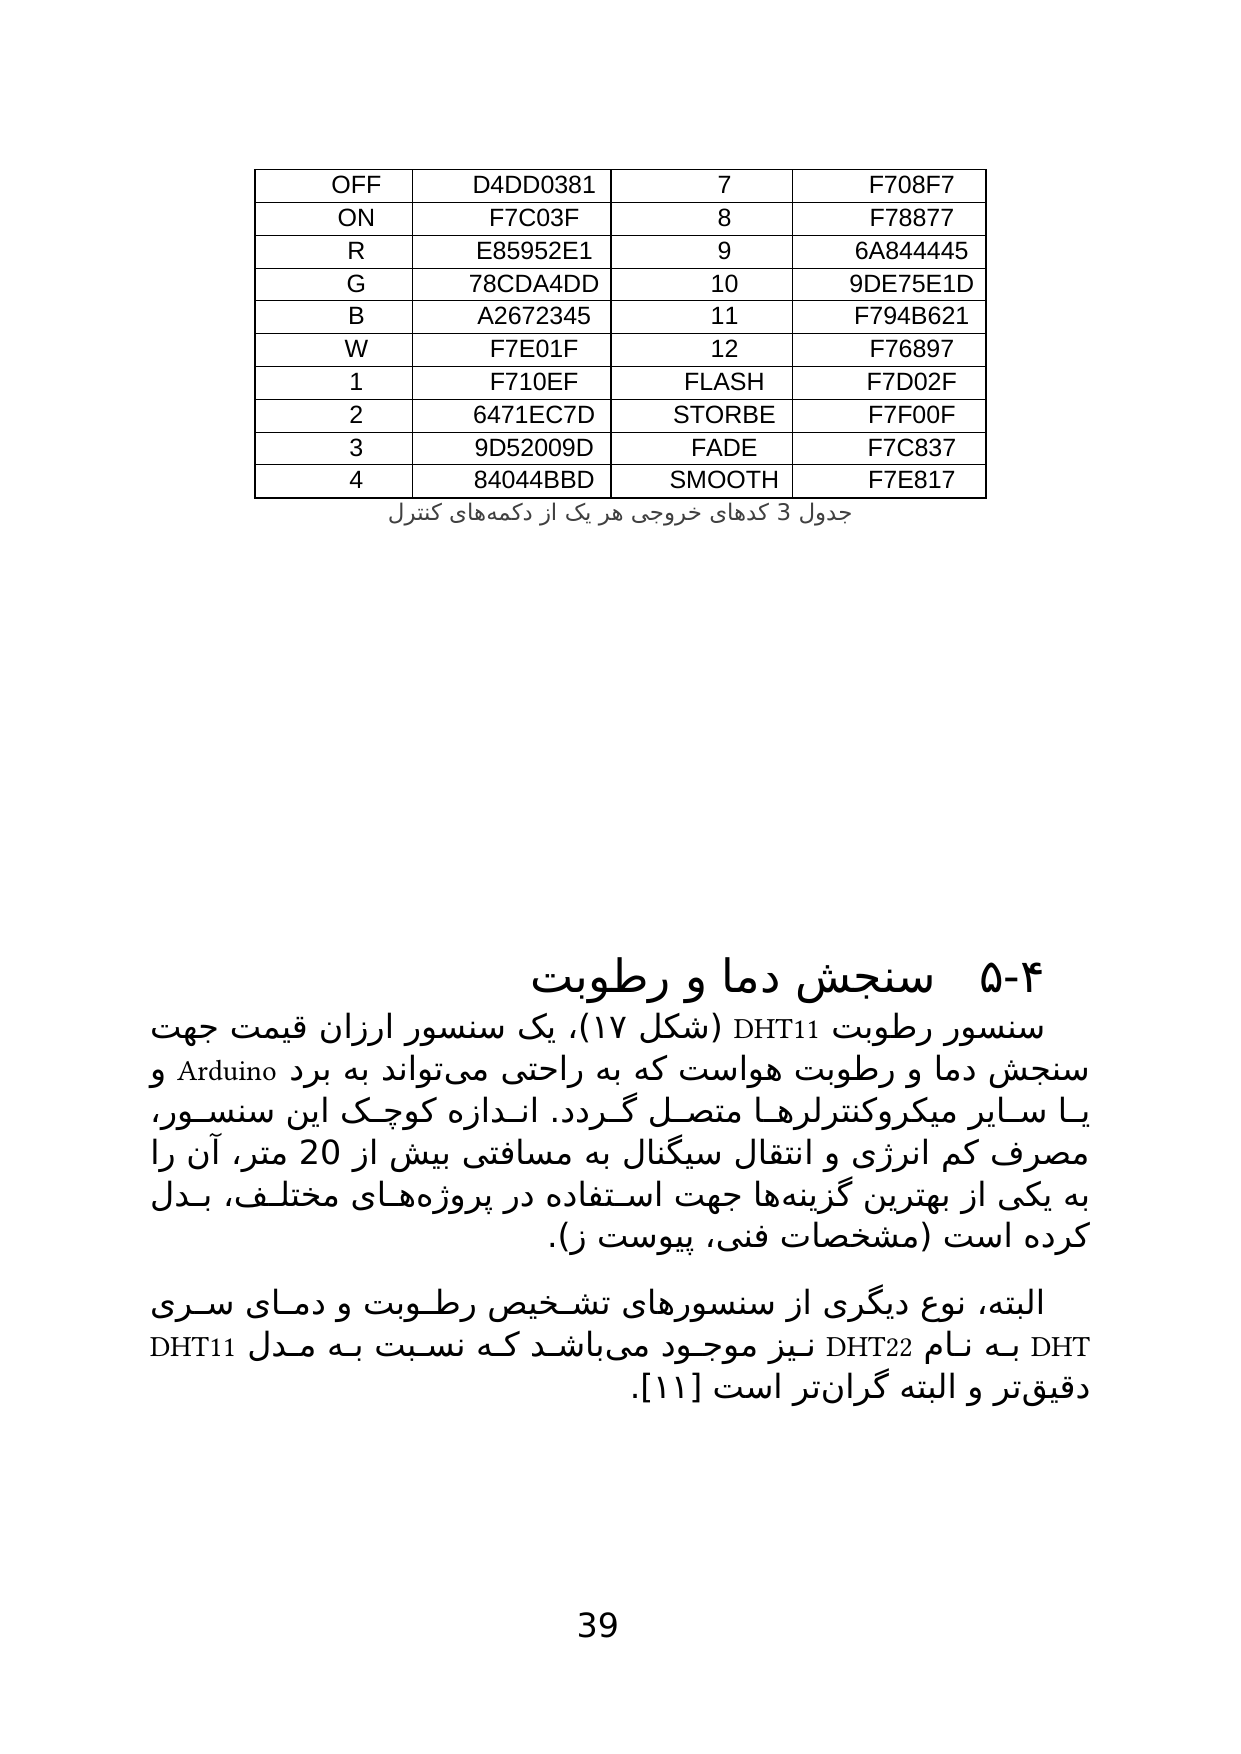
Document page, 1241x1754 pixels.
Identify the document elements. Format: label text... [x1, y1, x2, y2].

text سنسور رطوبت DHT11 (شکل ۱۷)، یک سنسور ارزان قیمت جهت سنجش دما و رطوبت هواست که به راحتی می‌تواند به برد Arduino و یا سایر میکروکنترلرها متصل گردد. اندازه کوچک این سنسور، مصرف کم انرژی و انتقال سیگنال به مسافتی بیش از 20 متر، آن را به یکی از بهترین گزینه‌ها جهت استفاده در پروژه‌های مختلف، بدل کرده است (مشخصات فنی، پیوست ز). [150, 1008, 1090, 1256]
table_cell F7E01F [413, 334, 610, 366]
table_cell B [256, 301, 412, 333]
table_cell A2672345 [413, 301, 610, 333]
table_cell 78CDA4DD [413, 269, 610, 300]
text جدول 3 کدهای خروجی هر یک از دکمه‌های کنترل [150, 499, 1090, 526]
table_cell SMOOTH [612, 465, 792, 497]
table_cell R [256, 236, 412, 267]
table_cell F708F7 [793, 170, 985, 202]
table_cell 3 [256, 433, 412, 464]
subtitle ۵-۴ سنجش دما و رطوبت [150, 950, 1090, 1003]
table_cell D4DD0381 [413, 170, 610, 202]
text البته، نوع دیگری از سنسورهای تشخیص رطوبت و دمای سری DHT به نام DHT22 نیز موجود می‌باشد که نسبت به مدل DHT11 دقیق‌تر و البته گران‌تر است [۱۱]. [150, 1284, 1090, 1406]
table_cell F7C03F [413, 203, 610, 235]
table_cell 8 [612, 203, 792, 235]
table_cell OFF [256, 170, 412, 202]
table_cell STORBE [612, 400, 792, 432]
table_cell 7 [612, 170, 792, 202]
table_cell 1 [256, 367, 412, 399]
table_cell 9D52009D [413, 433, 610, 464]
table_cell F78877 [793, 203, 985, 235]
table_cell E85952E1 [413, 236, 610, 267]
table_cell 12 [612, 334, 792, 366]
table_cell F7E817 [793, 465, 985, 497]
table_cell 2 [256, 400, 412, 432]
table_cell 11 [612, 301, 792, 333]
table_cell FLASH [612, 367, 792, 399]
table_cell FADE [612, 433, 792, 464]
table_cell F76897 [793, 334, 985, 366]
table_cell 9DE75E1D [793, 269, 985, 300]
table_cell 10 [612, 269, 792, 300]
table_cell 4 [256, 465, 412, 497]
table_cell F7F00F [793, 400, 985, 432]
table_cell W [256, 334, 412, 366]
table_cell F794B621 [793, 301, 985, 333]
table_cell 6A844445 [793, 236, 985, 267]
table_cell F7C837 [793, 433, 985, 464]
table_cell 6471EC7D [413, 400, 610, 432]
table_cell 9 [612, 236, 792, 267]
table_cell 84044BBD [413, 465, 610, 497]
table_cell F7D02F [793, 367, 985, 399]
table_cell ON [256, 203, 412, 235]
table_cell F710EF [413, 367, 610, 399]
table_cell G [256, 269, 412, 300]
